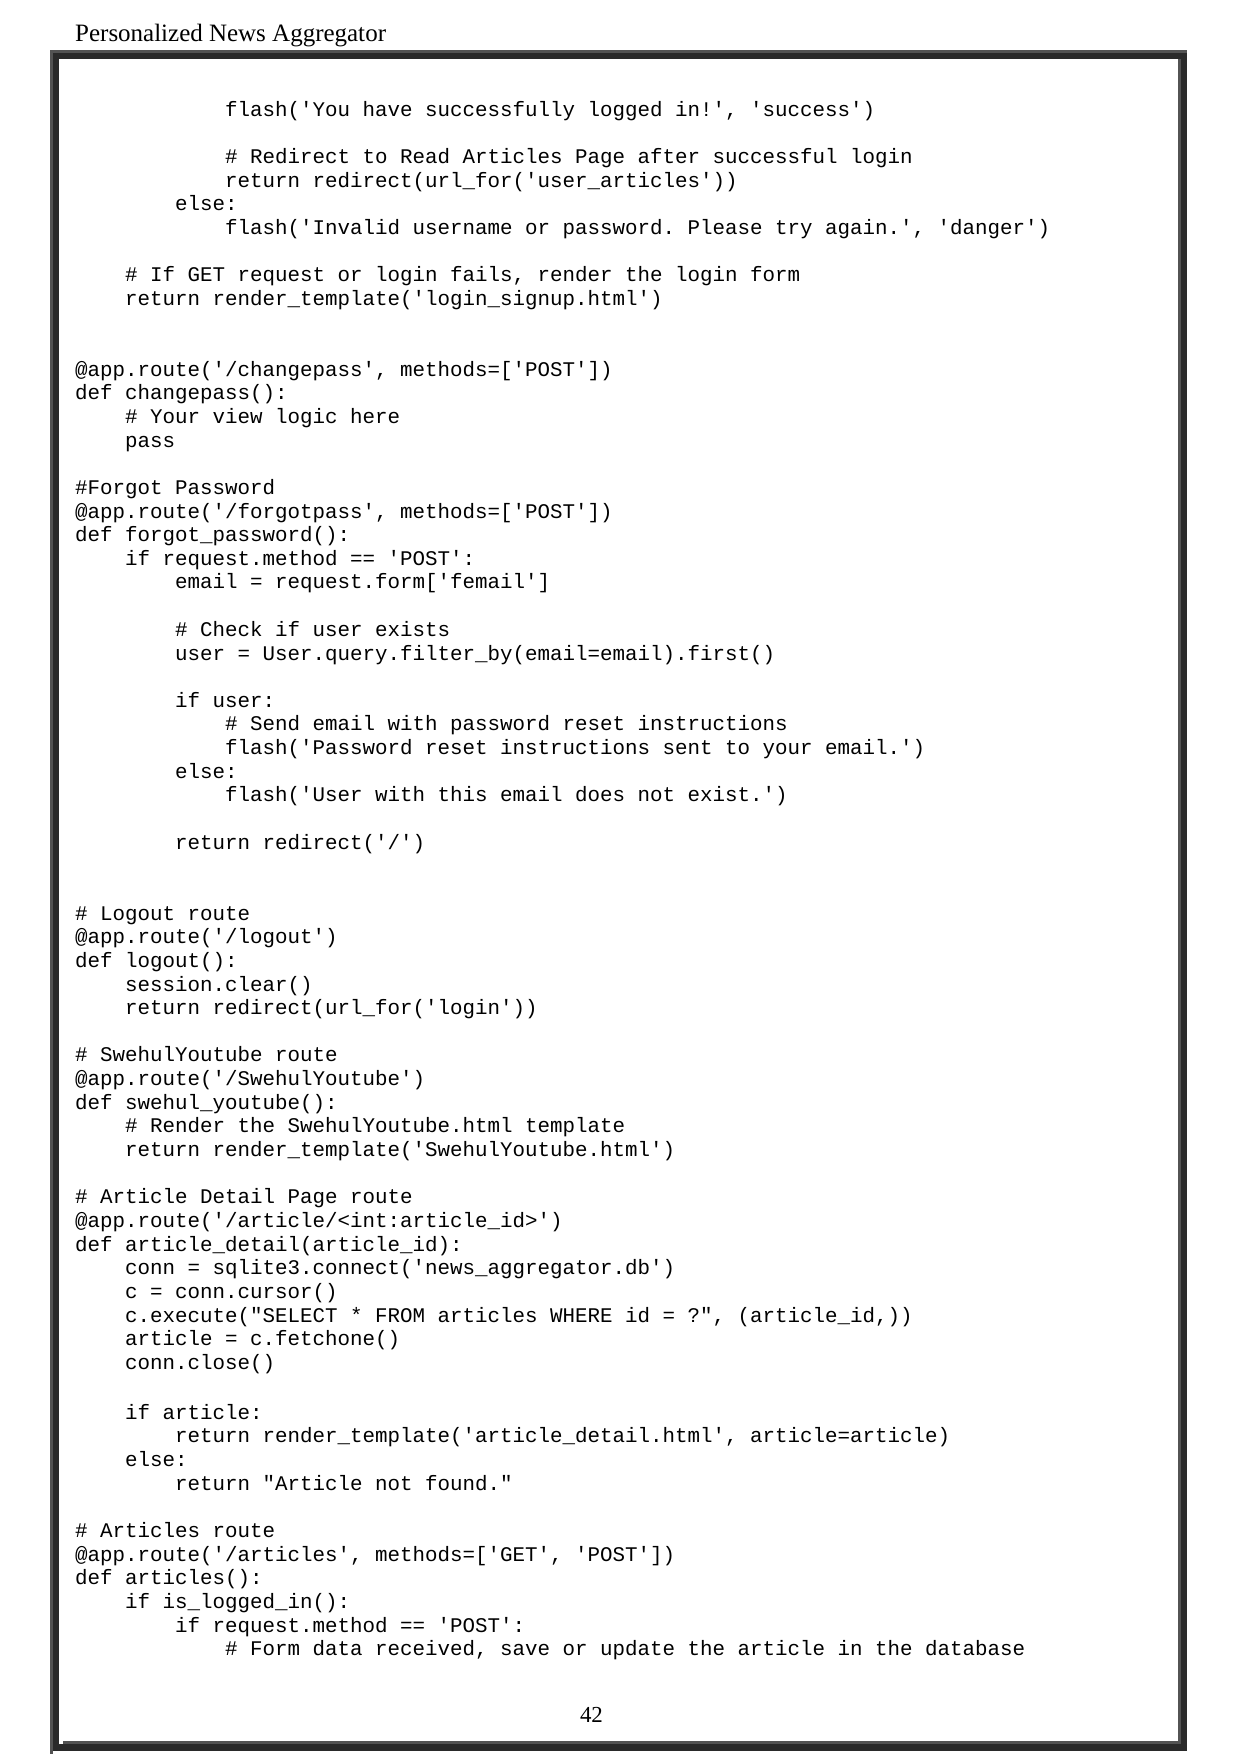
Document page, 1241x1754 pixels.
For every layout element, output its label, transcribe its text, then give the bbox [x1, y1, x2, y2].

text user = User.query.filter_by(email=email).first() [75, 642, 1107, 666]
text if user: [75, 690, 1107, 713]
text return render_template('login_signup.html') [75, 288, 1107, 311]
text @app.route('/SwehulYoutube') [75, 1068, 1107, 1092]
text c.execute("SELECT * FROM articles WHERE id = ?", (article_id,)) [75, 1304, 1107, 1328]
text # Logout route [75, 903, 1107, 926]
text @app.route('/logout') [75, 926, 1107, 950]
text flash('Invalid username or password. Please try again.', 'danger') [75, 217, 1107, 241]
text # If GET request or login fails, render the login form [75, 264, 1107, 288]
text def logout(): [75, 950, 1107, 973]
text def forgot_password(): [75, 524, 1107, 548]
text @app.route('/forgotpass', methods=['POST']) [75, 501, 1107, 524]
text conn.close() [75, 1352, 1107, 1376]
text return redirect('/') [75, 832, 1107, 855]
text # Form data received, save or update the article in the database [75, 1638, 1107, 1662]
text if request.method == 'POST': [75, 1615, 1107, 1638]
text # Check if user exists [75, 619, 1107, 642]
text article = c.fetchone() [75, 1328, 1107, 1352]
text if request.method == 'POST': [75, 548, 1107, 572]
text return "Article not found." [75, 1473, 1107, 1496]
text return render_template('article_detail.html', article=article) [75, 1426, 1107, 1449]
text # Article Detail Page route [75, 1186, 1107, 1210]
text session.clear() [75, 973, 1107, 997]
text # Render the SwehulYoutube.html template [75, 1115, 1107, 1139]
text flash('You have successfully logged in!', 'success') [75, 99, 1107, 122]
text # SwehulYoutube route [75, 1044, 1107, 1068]
text return redirect(url_for('user_articles')) [75, 169, 1107, 193]
text else: [75, 1449, 1107, 1473]
text if is_logged_in(): [75, 1591, 1107, 1615]
text @app.route('/changepass', methods=['POST']) [75, 359, 1107, 382]
text return render_template('SwehulYoutube.html') [75, 1139, 1107, 1163]
text def swehul_youtube(): [75, 1092, 1107, 1115]
text if article: [75, 1402, 1107, 1426]
text def article_detail(article_id): [75, 1234, 1107, 1257]
text pass [75, 430, 1107, 453]
text # Send email with password reset instructions [75, 713, 1107, 737]
text def articles(): [75, 1567, 1107, 1591]
text flash('Password reset instructions sent to your email.') [75, 737, 1107, 761]
text flash('User with this email does not exist.') [75, 784, 1107, 808]
text conn = sqlite3.connect('news_aggregator.db') [75, 1257, 1107, 1281]
text # Articles route [75, 1520, 1107, 1544]
text def changepass(): [75, 382, 1107, 406]
text else: [75, 193, 1107, 217]
text email = request.form['femail'] [75, 572, 1107, 595]
text return redirect(url_for('login')) [75, 997, 1107, 1021]
text c = conn.cursor() [75, 1281, 1107, 1304]
text @app.route('/articles', methods=['GET', 'POST']) [75, 1544, 1107, 1567]
text # Redirect to Read Articles Page after successful login [75, 146, 1107, 169]
text else: [75, 761, 1107, 784]
text #Forgot Password [75, 477, 1107, 501]
text # Your view logic here [75, 406, 1107, 430]
text @app.route('/article/<int:article_id>') [75, 1210, 1107, 1234]
